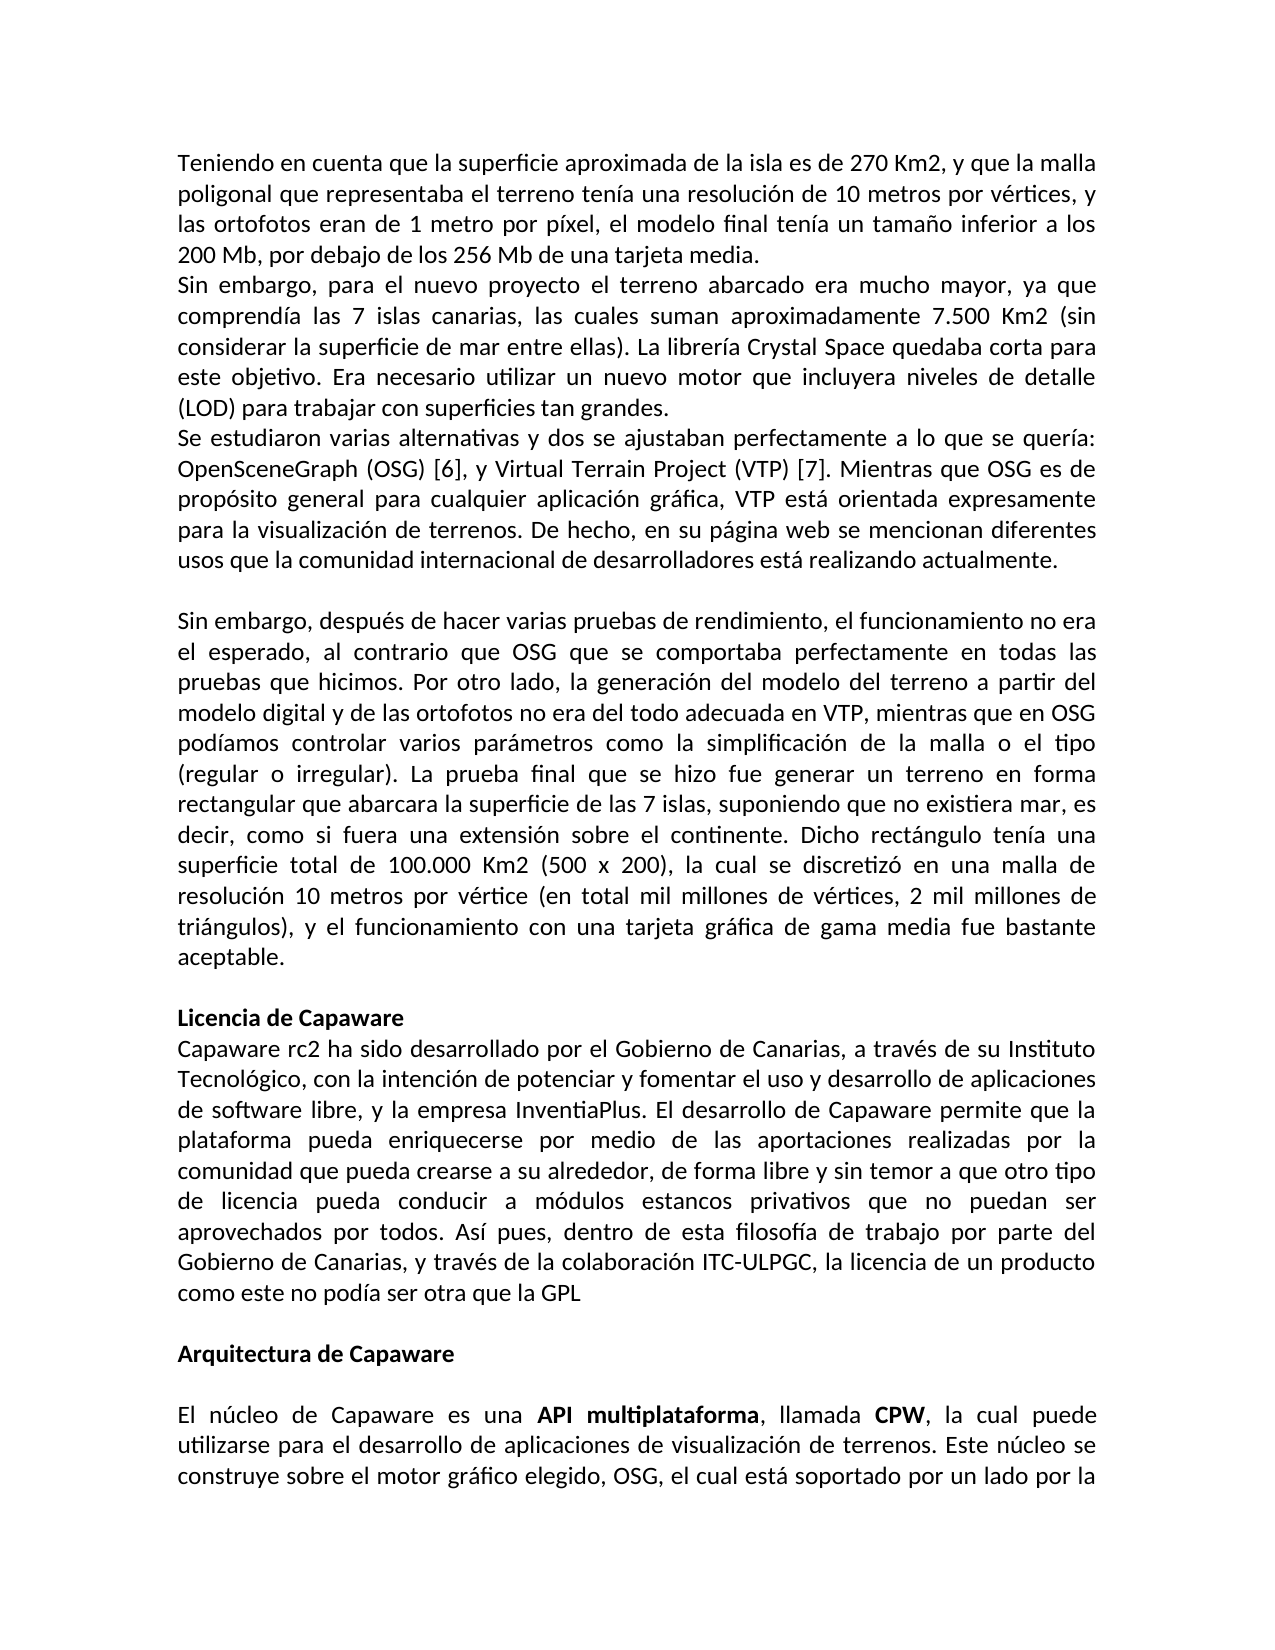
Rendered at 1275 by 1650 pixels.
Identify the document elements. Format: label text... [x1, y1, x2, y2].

text Se estudiaron varias alternativas y dos se ajustaban perfectamente a lo que se quería: OpenSceneGraph (OSG) [6], y Virtual Terrain Project (VTP) [7]. Mientras que OSG es de propósito general para cualquier aplicación gráfica, VTP está orientada expresamente para la visualización de terrenos. De hecho, en su página web se mencionan diferentes usos que la comunidad internacional de desarrolladores está realizando actualmente. [177, 422, 1098, 575]
text Arquitectura de Capaware [177, 1338, 1098, 1368]
text Licencia de Capaware [177, 1002, 1098, 1033]
text Teniendo en cuenta que la superficie aproximada de la isla es de 270 Km2, y que la malla poligonal que representaba el terreno tenía una resolución de 10 metros por vértices, y las ortofotos eran de 1 metro por píxel, el modelo final tenía un tamaño inferior a los 200 Mb, por debajo de los 256 Mb de una tarjeta media. [177, 148, 1098, 270]
text Capaware rc2 ha sido desarrollado por el Gobierno de Canarias, a través de su Instituto Tecnológico, con la intención de potenciar y fomentar el uso y desarrollo de aplicaciones de software libre, y la empresa InventiaPlus. El desarrollo de Capaware permite que la plataforma pueda enriquecerse por medio de las aportaciones realizadas por la comunidad que pueda crearse a su alrededor, de forma libre y sin temor a que otro tipo de licencia pueda conducir a módulos estancos privativos que no puedan ser aprovechados por todos. Así pues, dentro de esta filosofía de trabajo por parte del Gobierno de Canarias, y través de la colaboración ITC-ULPGC, la licencia de un producto como este no podía ser otra que la GPL [177, 1033, 1098, 1307]
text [177, 1399, 1098, 1491]
text Sin embargo, después de hacer varias pruebas de rendimiento, el funcionamiento no era el esperado, al contrario que OSG que se comportaba perfectamente en todas las pruebas que hicimos. Por otro lado, la generación del modelo del terreno a partir del modelo digital y de las ortofotos no era del todo adecuada en VTP, mientras que en OSG podíamos controlar varios parámetros como la simplificación de la malla o el tipo (regular o irregular). La prueba final que se hizo fue generar un terreno en forma rectangular que abarcara la superficie de las 7 islas, suponiendo que no existiera mar, es decir, como si fuera una extensión sobre el continente. Dicho rectángulo tenía una superficie total de 100.000 Km2 (500 x 200), la cual se discretizó en una malla de resolución 10 metros por vértice (en total mil millones de vértices, 2 mil millones de triángulos), y el funcionamiento con una tarjeta gráfica de gama media fue bastante aceptable. [177, 605, 1098, 972]
text Sin embargo, para el nuevo proyecto el terreno abarcado era mucho mayor, ya que comprendía las 7 islas canarias, las cuales suman aproximadamente 7.500 Km2 (sin considerar la superficie de mar entre ellas). La librería Crystal Space quedaba corta para este objetivo. Era necesario utilizar un nuevo motor que incluyera niveles de detalle (LOD) para trabajar con superficies tan grandes. [177, 270, 1098, 422]
